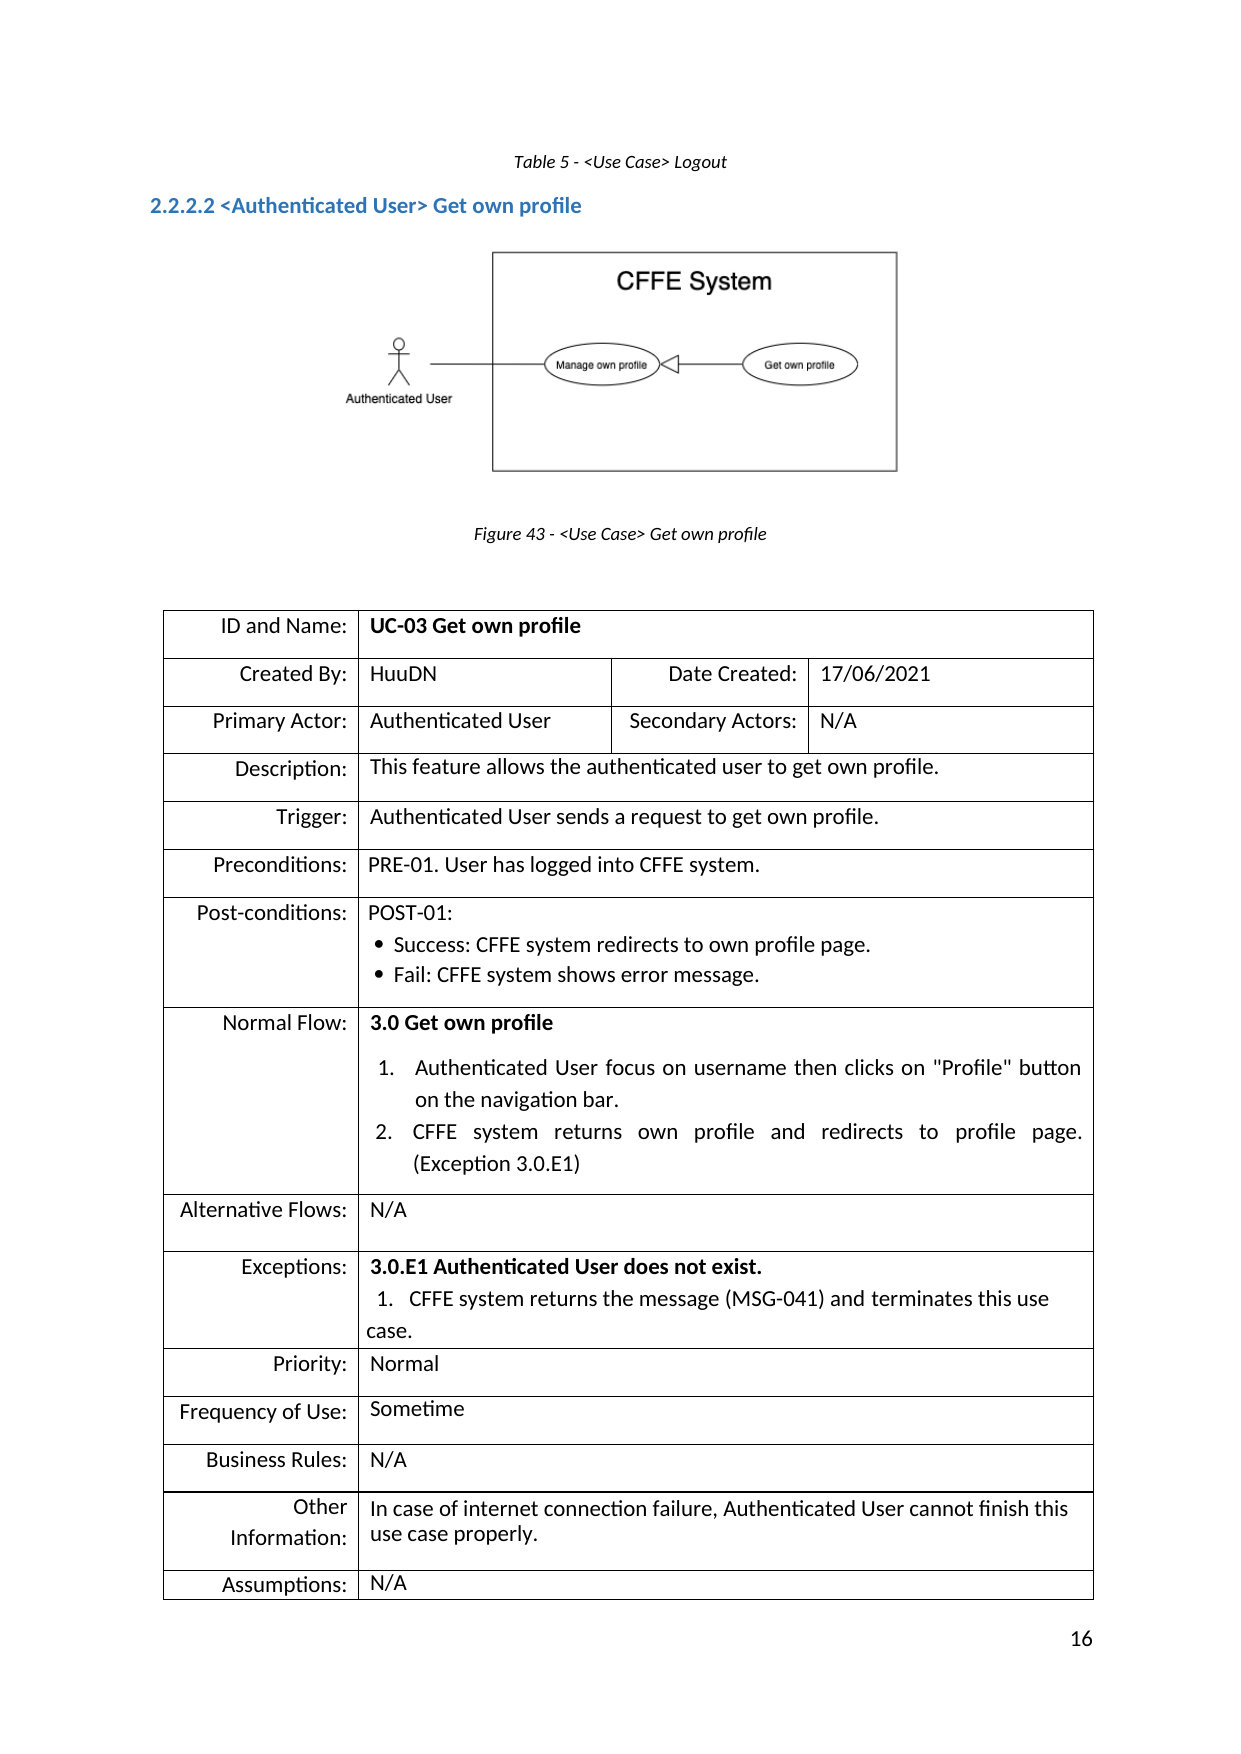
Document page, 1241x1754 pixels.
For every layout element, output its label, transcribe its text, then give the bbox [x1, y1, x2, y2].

table_cell Sometime [359, 1397, 1093, 1444]
table_cell Created By: [164, 659, 358, 706]
table_cell N/A [359, 1571, 1093, 1598]
table_cell Alternative Flows: [164, 1195, 358, 1251]
table_cell Business Rules: [164, 1445, 358, 1491]
table_cell Normal [359, 1349, 1093, 1396]
table_cell N/A [359, 1195, 1093, 1251]
table_cell Date Created: [612, 659, 808, 706]
table_cell PRE-01. User has logged into CFFE system. [359, 850, 1093, 897]
table_cell Authenticated User sends a request to get own profile. [359, 802, 1093, 849]
table_cell In case of internet connection failure, Authenticated User cannot finish this use case properly. [359, 1493, 1093, 1569]
table_cell Preconditions: [164, 850, 358, 897]
picture [314, 221, 929, 503]
subtitle 2.2.2.2 <Authenticated User> Get own profile [150, 191, 1093, 219]
table_cell Frequency of Use: [164, 1397, 358, 1444]
table_cell N/A [359, 1445, 1093, 1491]
table_cell Assumptions: [164, 1571, 358, 1598]
table_cell Primary Actor: [164, 707, 358, 753]
table_cell Description: [164, 754, 358, 801]
table_cell Post-conditions: [164, 898, 358, 1007]
table_cell Secondary Actors: [612, 707, 808, 753]
table_header UC-03 Get own profile [359, 611, 1093, 658]
table_cell 17/06/2021 [809, 659, 1093, 706]
table_cell Other Information: [164, 1493, 358, 1569]
table_cell Normal Flow: [164, 1008, 358, 1194]
text Figure 43 - <Use Case> Get own profile [150, 522, 1093, 544]
table_cell POST-01: Success: CFFE system redirects to own profile page. Fail: CFFE system shows error message. [359, 898, 1093, 1007]
table_cell Exceptions: [164, 1252, 358, 1348]
table_cell HuuDN [359, 659, 611, 706]
table_cell 3.0 Get own profile Authenticated User focus on username then clicks on "Profile" button on the navigation bar. CFFE system returns own profile and redirects to profile page. (Exception 3.0.E1) [359, 1008, 1093, 1194]
table_cell This feature allows the authenticated user to get own profile. [359, 754, 1093, 801]
table_header ID and Name: [164, 611, 358, 658]
table_cell 3.0.E1 Authenticated User does not exist. 1. CFFE system returns the message (MSG-041) and terminates this use case. [359, 1252, 1093, 1348]
table_cell Trigger: [164, 802, 358, 849]
text Table 5 - <Use Case> Logout [150, 150, 1093, 173]
table_cell N/A [809, 707, 1093, 753]
table_cell Authenticated User [359, 707, 611, 753]
table_cell Priority: [164, 1349, 358, 1396]
